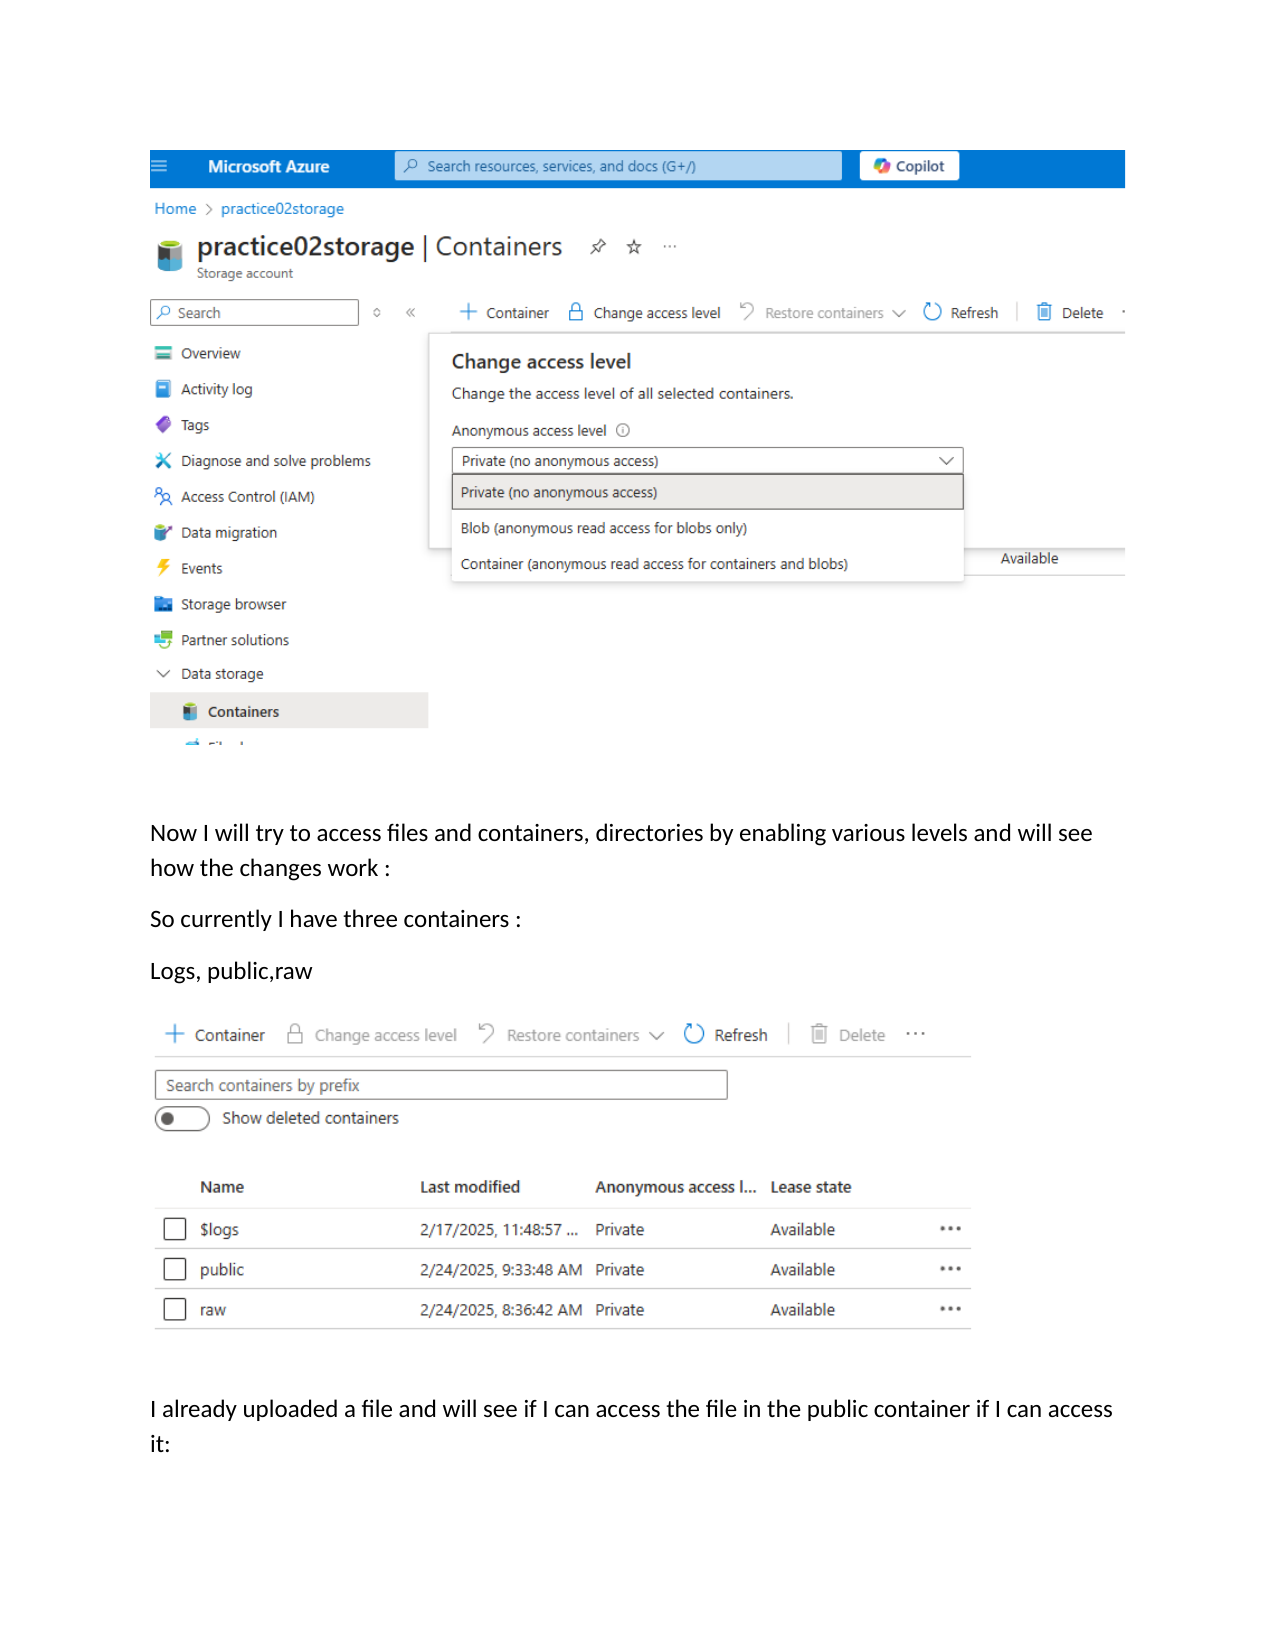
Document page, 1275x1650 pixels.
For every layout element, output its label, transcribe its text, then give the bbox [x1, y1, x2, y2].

text I already uploaded a file and will see if I can access the file in the public container if I can access it: [150, 1393, 1125, 1459]
text So currently I have three containers : [150, 904, 1125, 934]
picture [150, 1007, 972, 1372]
text Now I will try to access files and containers, directories by enabling various levels and will see how the changes work : [150, 817, 1125, 882]
picture [150, 150, 1125, 745]
text Logs, public,raw [150, 955, 1125, 986]
